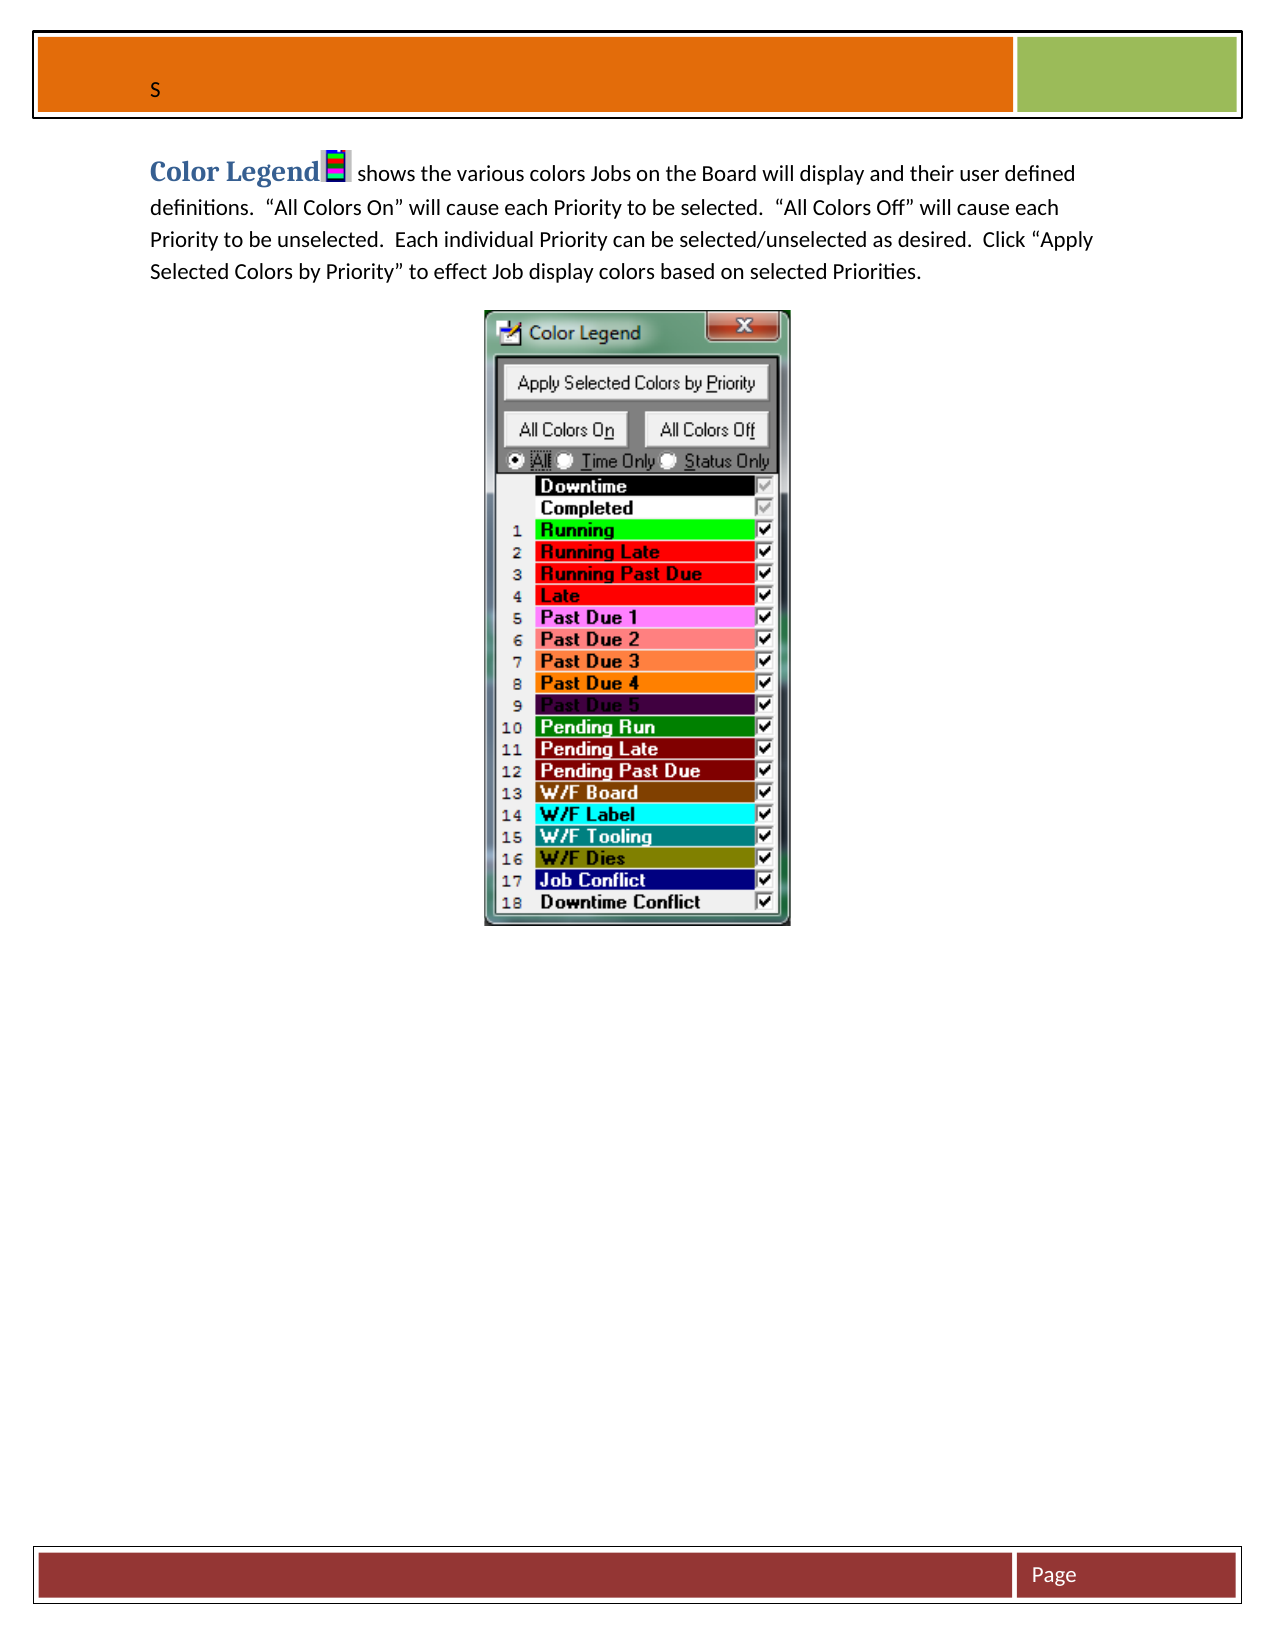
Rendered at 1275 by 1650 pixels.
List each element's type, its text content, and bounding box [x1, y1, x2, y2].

picture [320, 150, 352, 182]
text Color Legend shows the various colors Jobs on the Board will display and their user defined definitions. “All Colors On” will cause each Priority to be selected. “All Colors Off” will cause each Priority to be unselected. Each individual Priority can be selected/unselected as desired. Click “Apply Selected Colors by Priority” to effect Job display colors based on selected Priorities. [150, 150, 1125, 285]
picture [484, 310, 791, 926]
